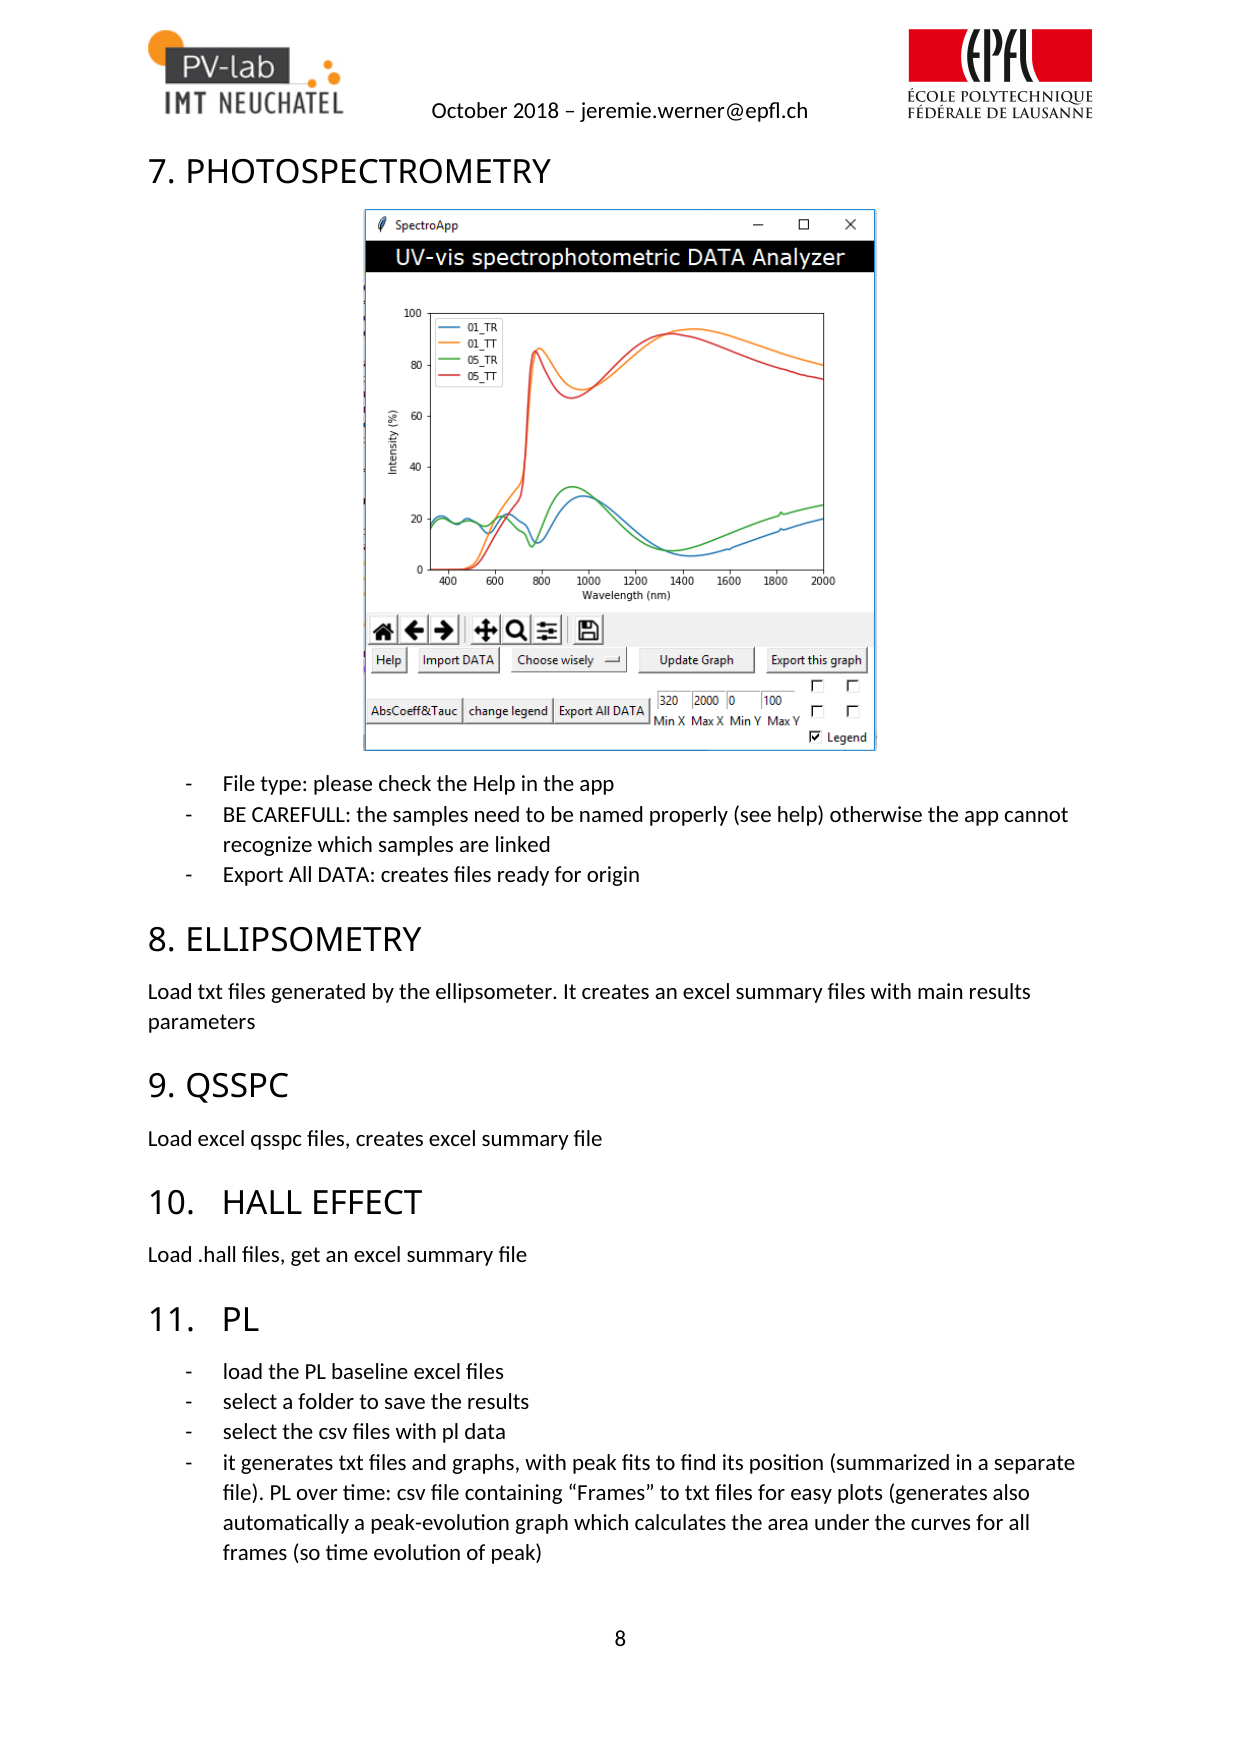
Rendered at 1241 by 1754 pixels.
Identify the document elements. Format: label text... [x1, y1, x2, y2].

list File type: please check the Help in the app [185, 769, 1093, 797]
subtitle Ellipsometry [148, 915, 1093, 961]
list BE CAREFULL: the samples need to be named properly (see help) otherwise the app cannot recognize which samples are linked [185, 800, 1093, 858]
picture [363, 209, 878, 751]
picture [907, 29, 1093, 119]
list Export All DATA: creates files ready for origin [185, 860, 1093, 888]
list select the csv files with pl data [185, 1417, 1093, 1445]
text Load excel qsspc files, creates excel summary file [148, 1124, 1093, 1152]
subtitle Photospectrometry [148, 148, 1093, 193]
subtitle QSSPC [148, 1062, 1093, 1108]
list select a folder to save the results [185, 1387, 1093, 1415]
picture [147, 29, 346, 119]
list it generates txt files and graphs, with peak fits to find its position (summarized in a separate file). PL over time: csv file containing “Frames” to txt files for easy plots (generates also automatically a peak-evolution graph which calculates the area under the curves for all frames (so time evolution of peak) [185, 1448, 1093, 1566]
list load the PL baseline excel files [185, 1357, 1093, 1385]
text Load txt files generated by the ellipsometer. It creates an excel summary files with main results parameters [148, 977, 1093, 1035]
subtitle PL [148, 1296, 1093, 1341]
text Load .hall files, get an excel summary file [148, 1240, 1093, 1268]
subtitle Hall effect [148, 1179, 1093, 1224]
